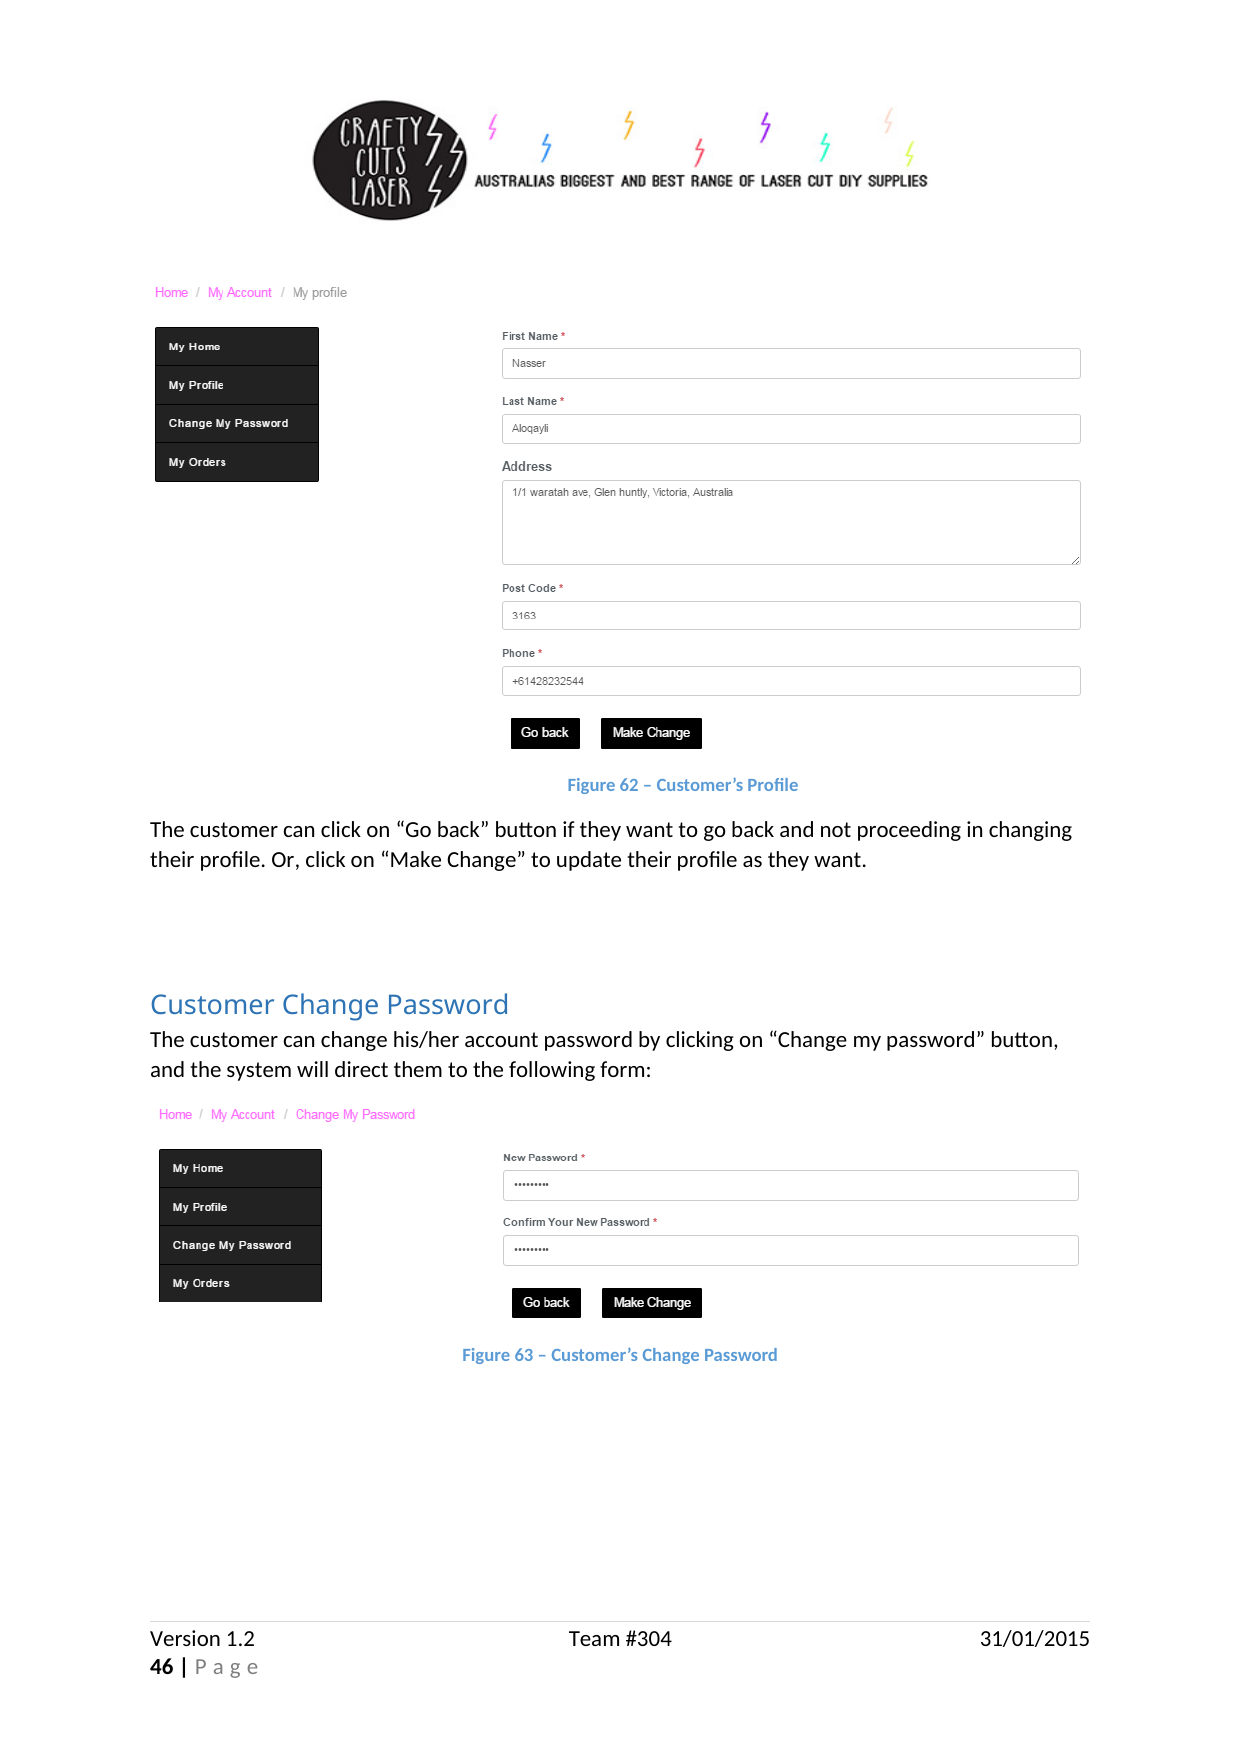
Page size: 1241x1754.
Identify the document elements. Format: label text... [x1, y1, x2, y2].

text Figure 63 – Customer’s Change Password [150, 1343, 1090, 1366]
picture [150, 280, 1090, 754]
text The customer can click on “Go back” button if they want to go back and not proceeding in changing their profile. Or, click on “Make Change” to update their profile as they want. [150, 815, 1090, 873]
text Figure 62 – Customer’s Profile [150, 773, 1090, 796]
picture [283, 73, 957, 234]
text The customer can change his/her account password by clicking on “Change my password” button, and the system will direct them to the following form: [150, 1025, 1090, 1083]
subtitle Customer Change Password [150, 986, 1090, 1022]
picture [150, 1102, 1090, 1325]
